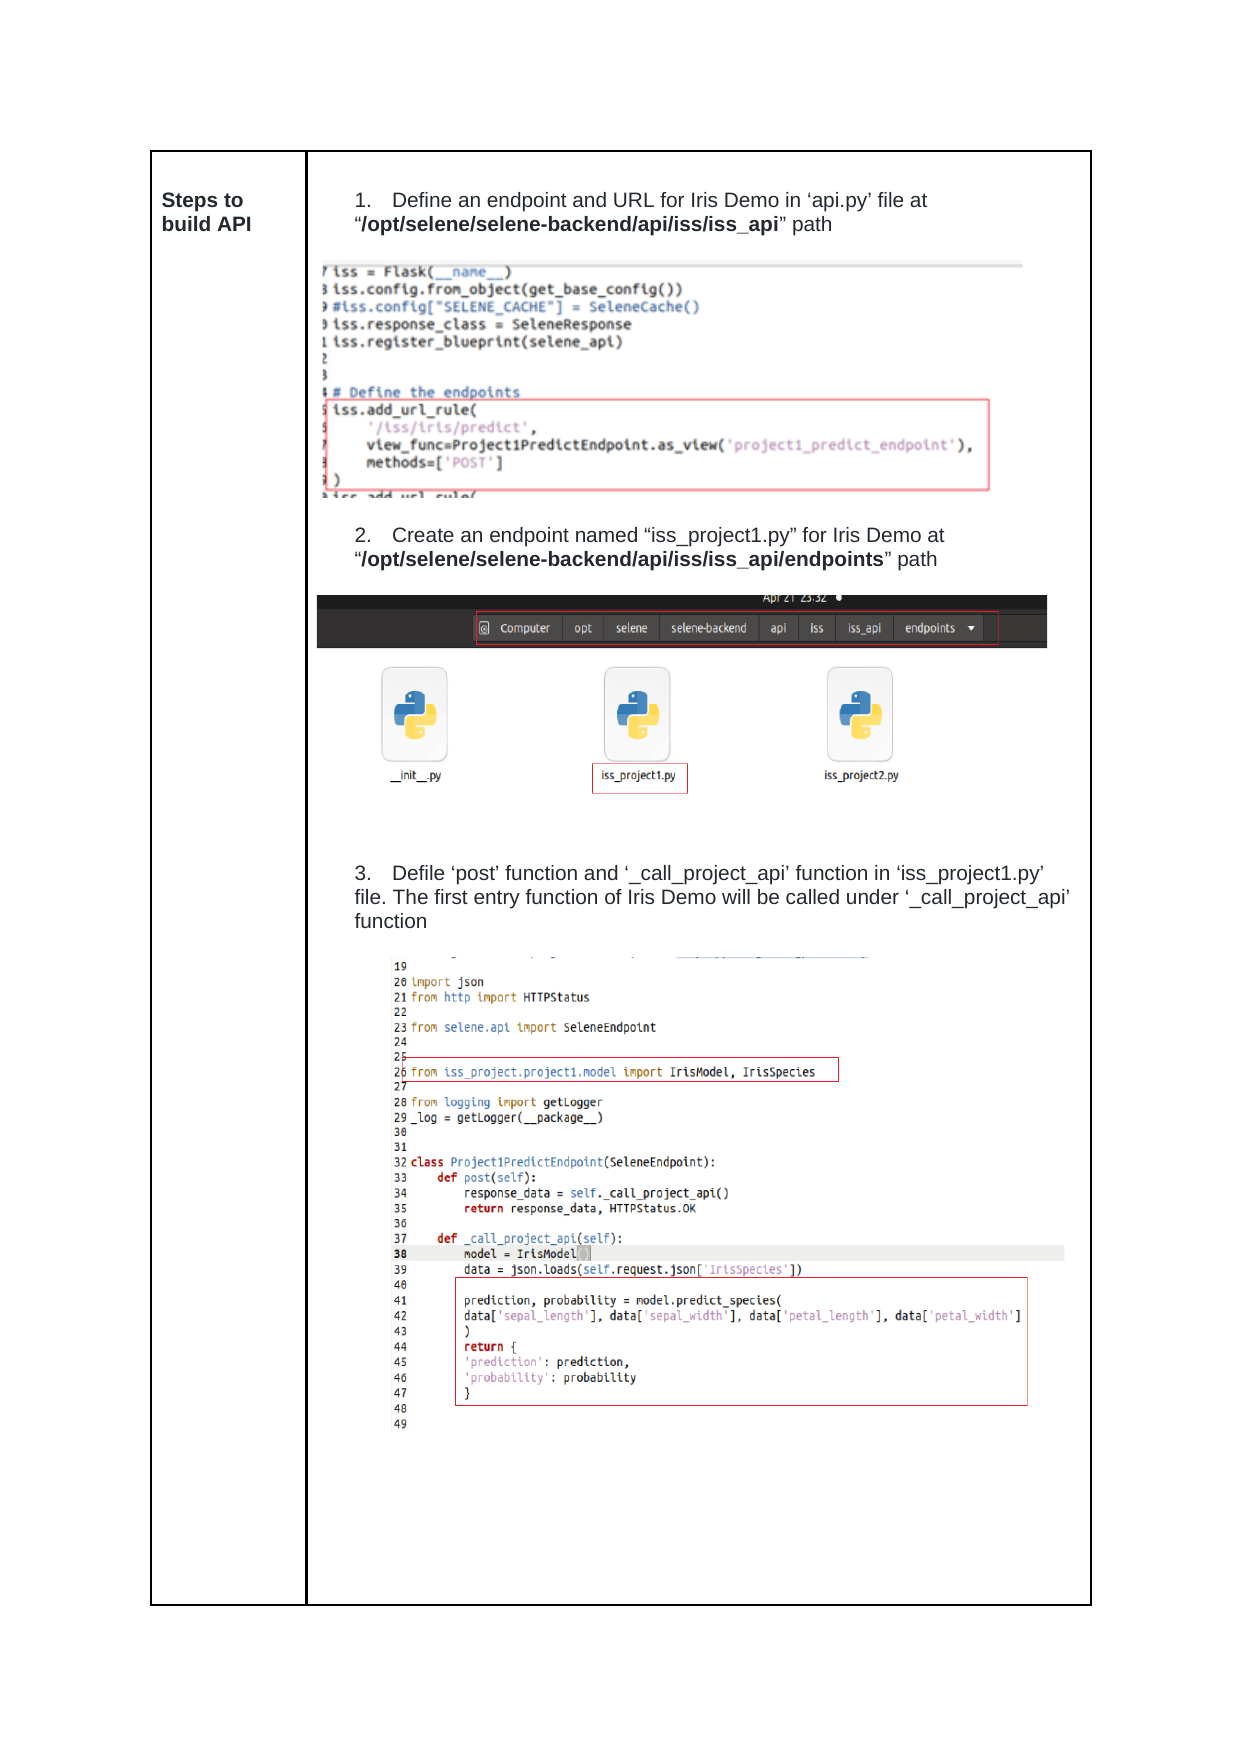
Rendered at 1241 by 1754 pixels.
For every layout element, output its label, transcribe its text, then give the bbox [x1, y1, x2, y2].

picture [322, 260, 1023, 498]
picture [316, 595, 1048, 832]
picture [391, 957, 1065, 1431]
table_cell 1. Define an endpoint and URL for Iris Demo in ‘api.py’ file at “/opt/selene/selene-backend/api/iss/iss_api” path 2. Create an endpoint named “iss_project1.py” for Iris Demo at “/opt/selene/selene-backend/api/iss/iss_api/endpoints” path 3. Defile ‘post’ function and ‘_call_project_api’ function in ‘iss_project1.py’ file. The first entry function of Iris Demo will be called under ‘_call_project_api’ function [308, 152, 1090, 1604]
table_cell Steps to build API [152, 152, 305, 1604]
